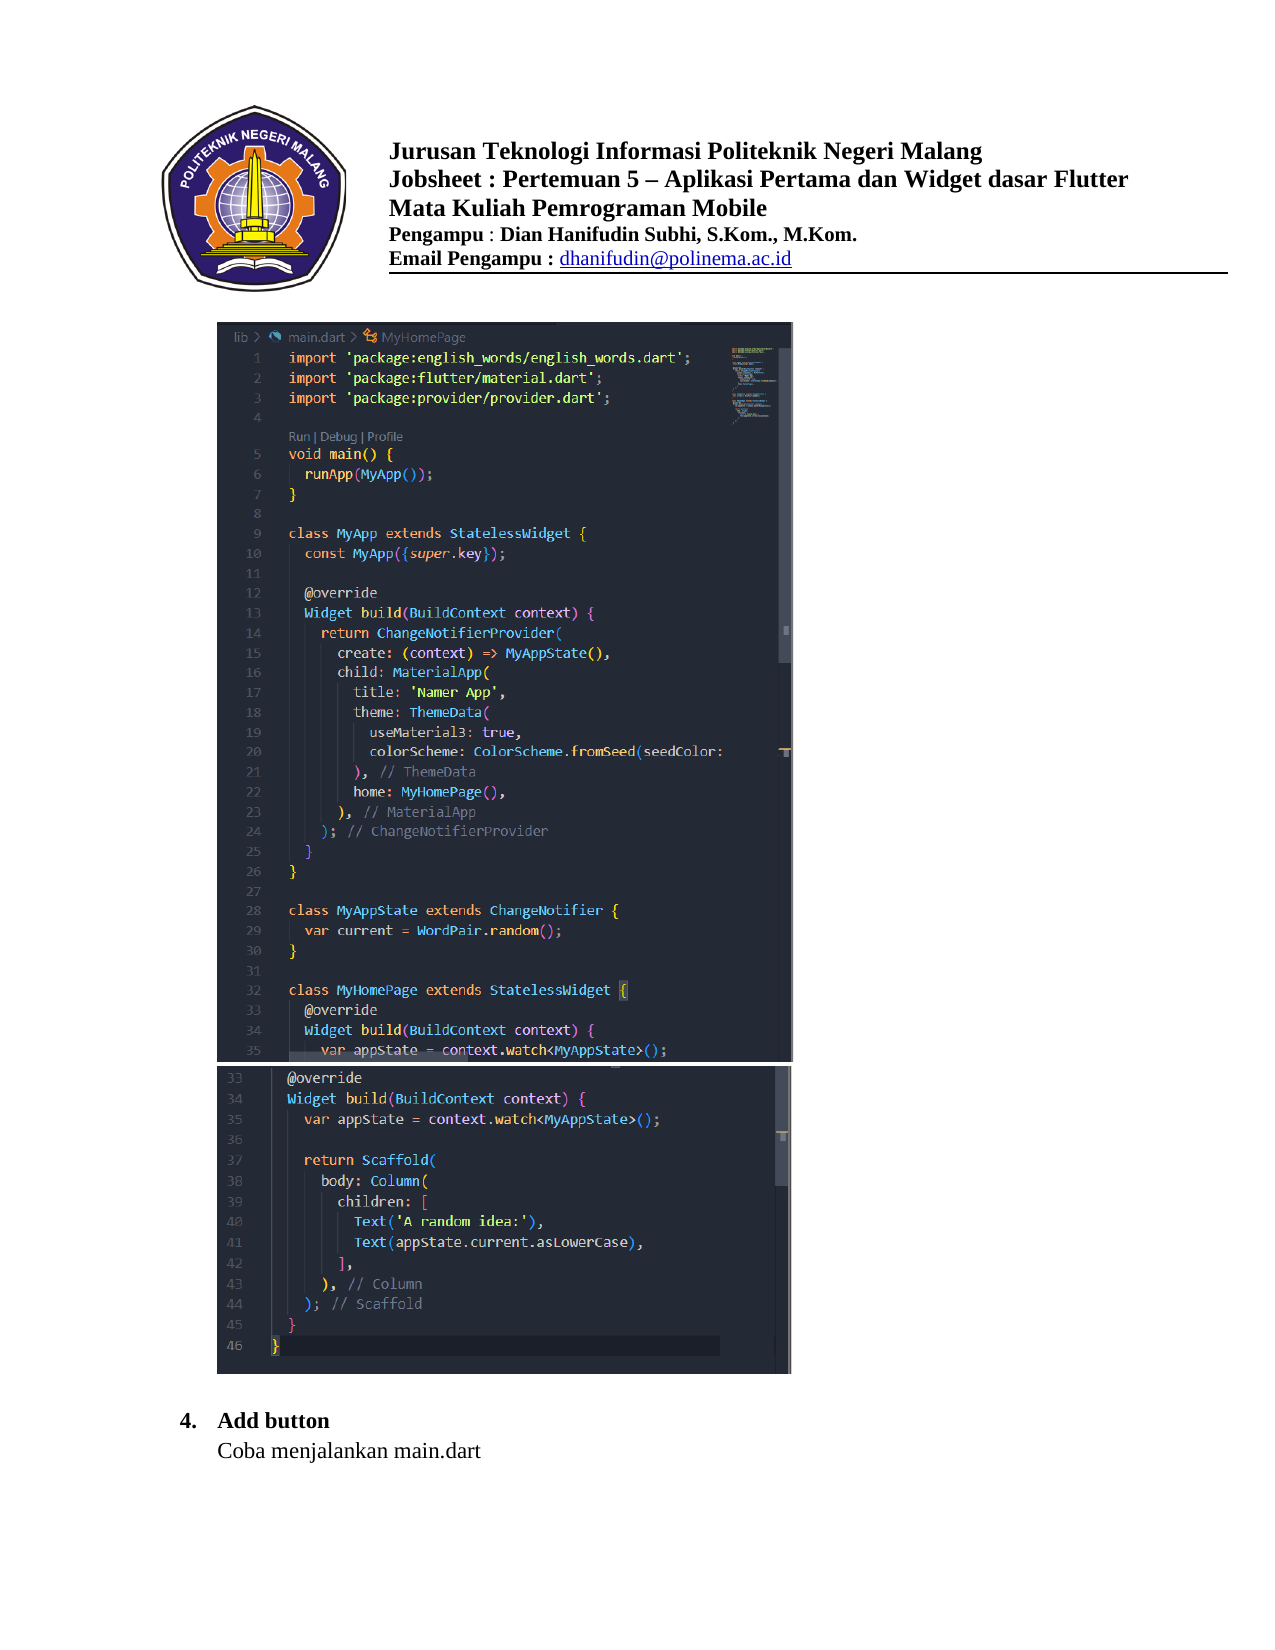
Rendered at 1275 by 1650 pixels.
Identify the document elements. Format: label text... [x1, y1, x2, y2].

list Coba menjalankan main.dart [217, 1437, 1125, 1464]
picture [217, 1066, 792, 1374]
picture [217, 322, 794, 1062]
list Add button [179, 1407, 1125, 1434]
picture [161, 105, 347, 292]
